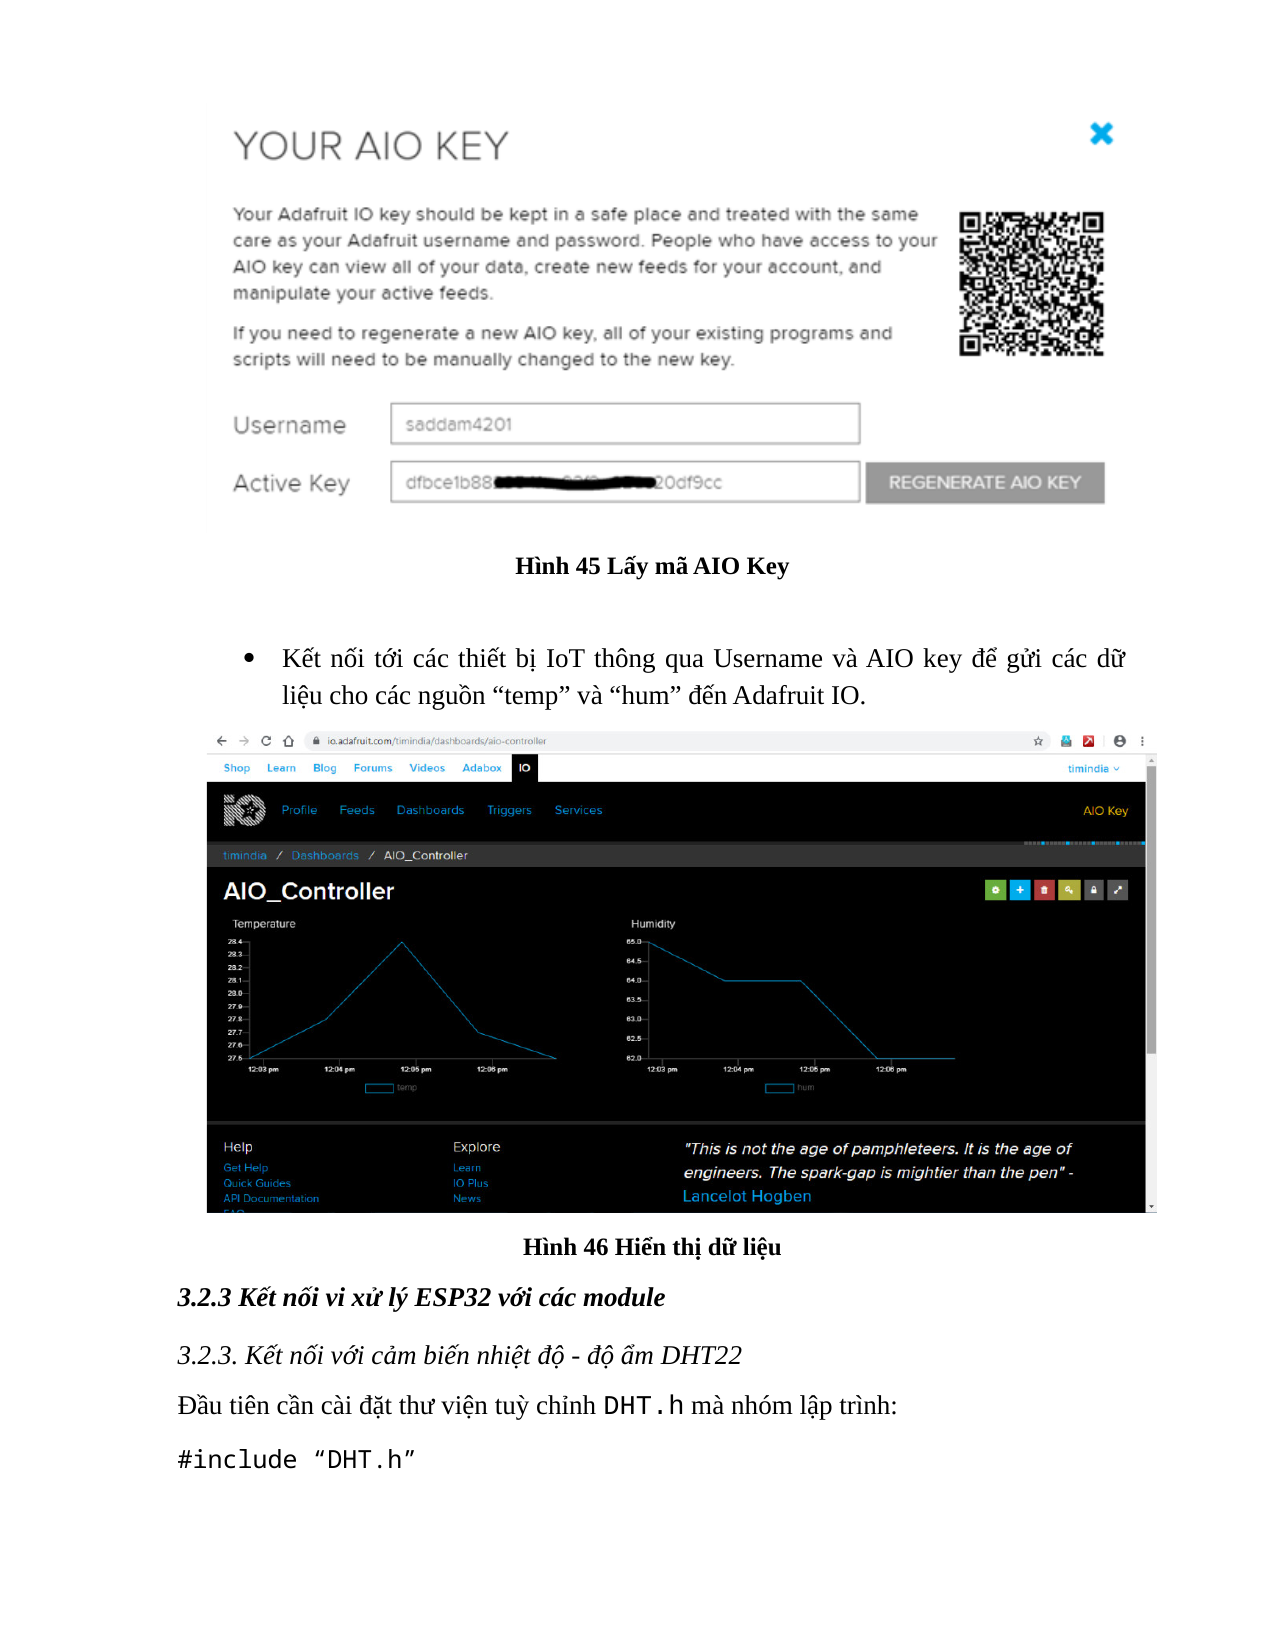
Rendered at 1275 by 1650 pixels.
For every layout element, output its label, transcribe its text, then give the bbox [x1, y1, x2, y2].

picture [206, 729, 1157, 1213]
text #include “DHT.h” [177, 1442, 1127, 1476]
subtitle 3.2.3 Kết nối vi xử lý ESP32 với các module [177, 1281, 1127, 1312]
subtitle 3.2.3. Kết nối với cảm biến nhiệt độ - độ ẩm DHT22 [177, 1339, 1127, 1371]
text Đầu tiên cần cài đặt thư viện tuỳ chỉnh DHT.h mà nhóm lập trình: [177, 1389, 1127, 1423]
list Kết nối tới các thiết bị IoT thông qua Username và AIO key để gửi các dữ liệu cho các nguồn “temp” và “hum” đến Adafruit IO. [244, 642, 1127, 710]
picture [206, 103, 1141, 533]
